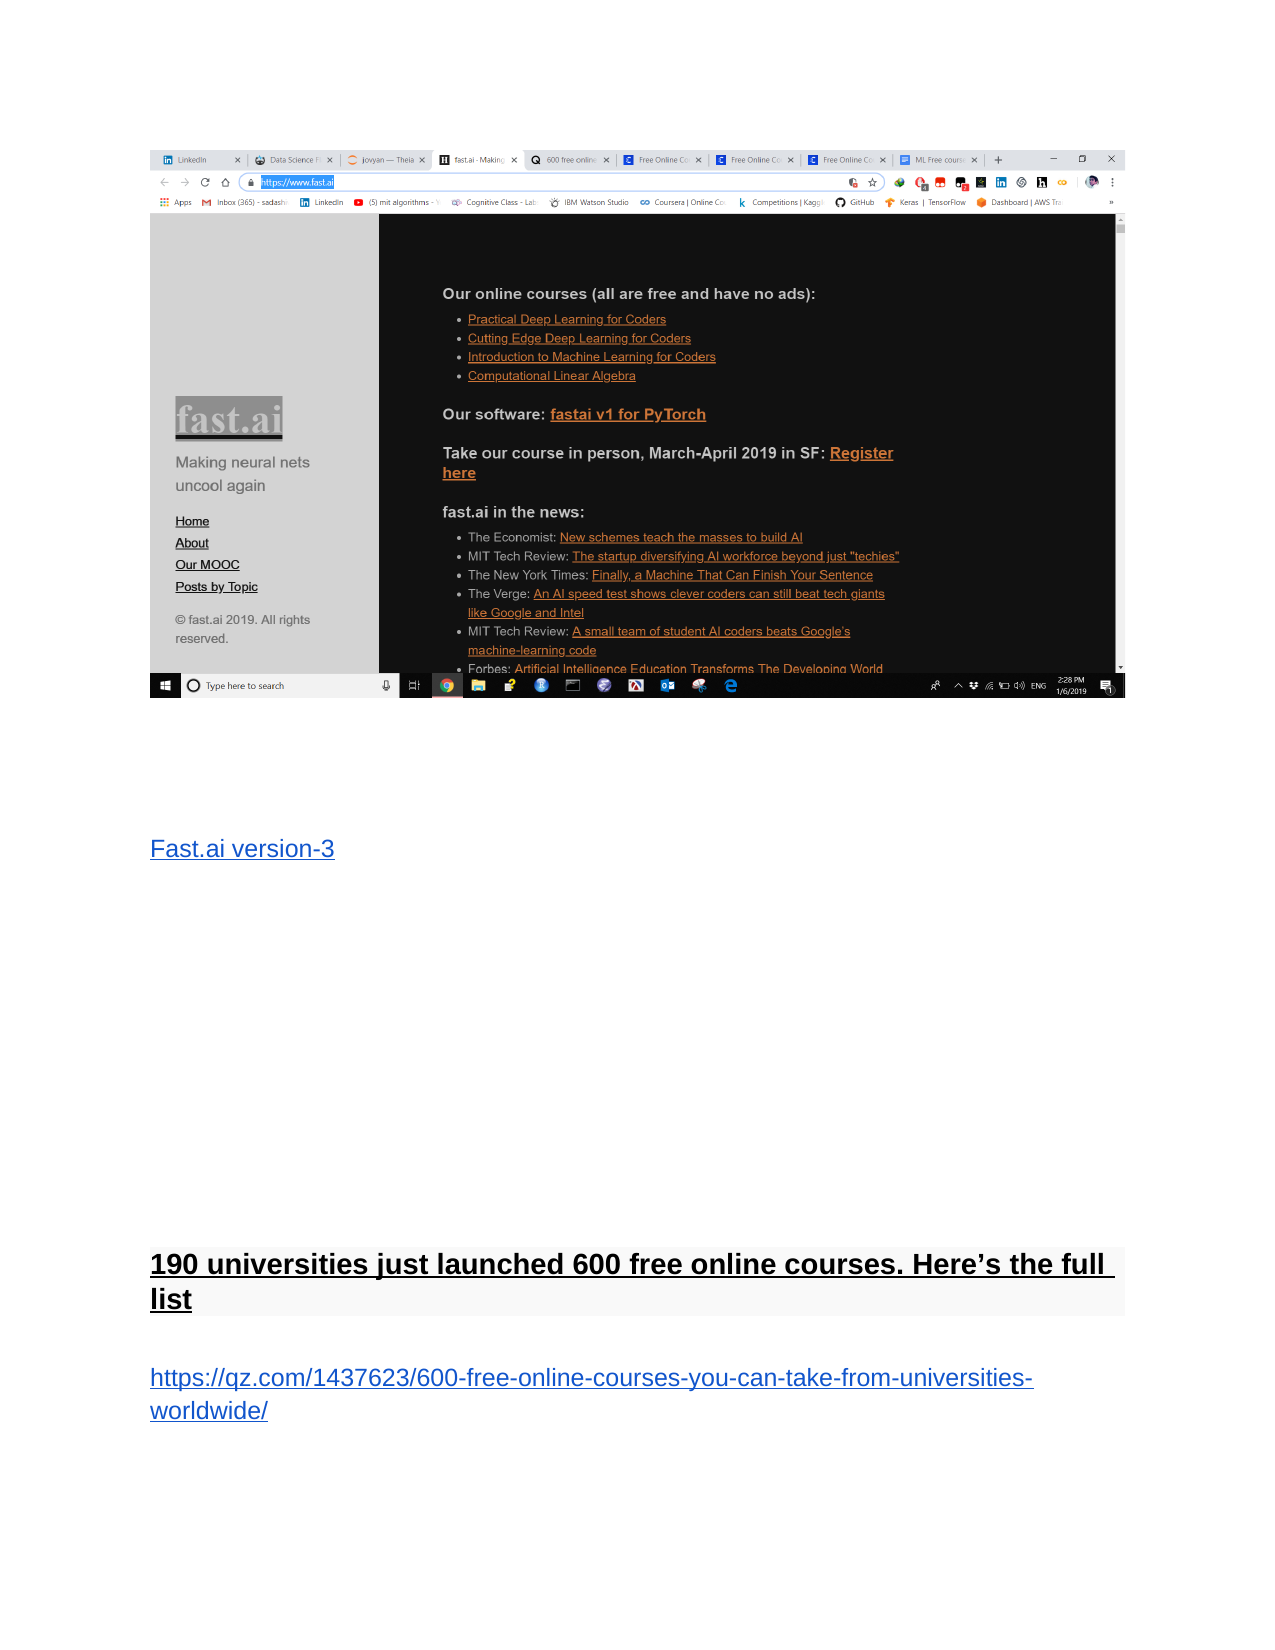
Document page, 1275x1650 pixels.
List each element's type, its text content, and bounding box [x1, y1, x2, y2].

text Fast.ai version-3 [150, 834, 1125, 863]
picture [150, 150, 1125, 698]
text https://qz.com/1437623/600-free-online-courses-you-can-take-from-universities-worldwide/ [150, 1363, 1125, 1425]
subtitle 190 universities just launched 600 free online courses. Here’s the full list [150, 1247, 1125, 1316]
